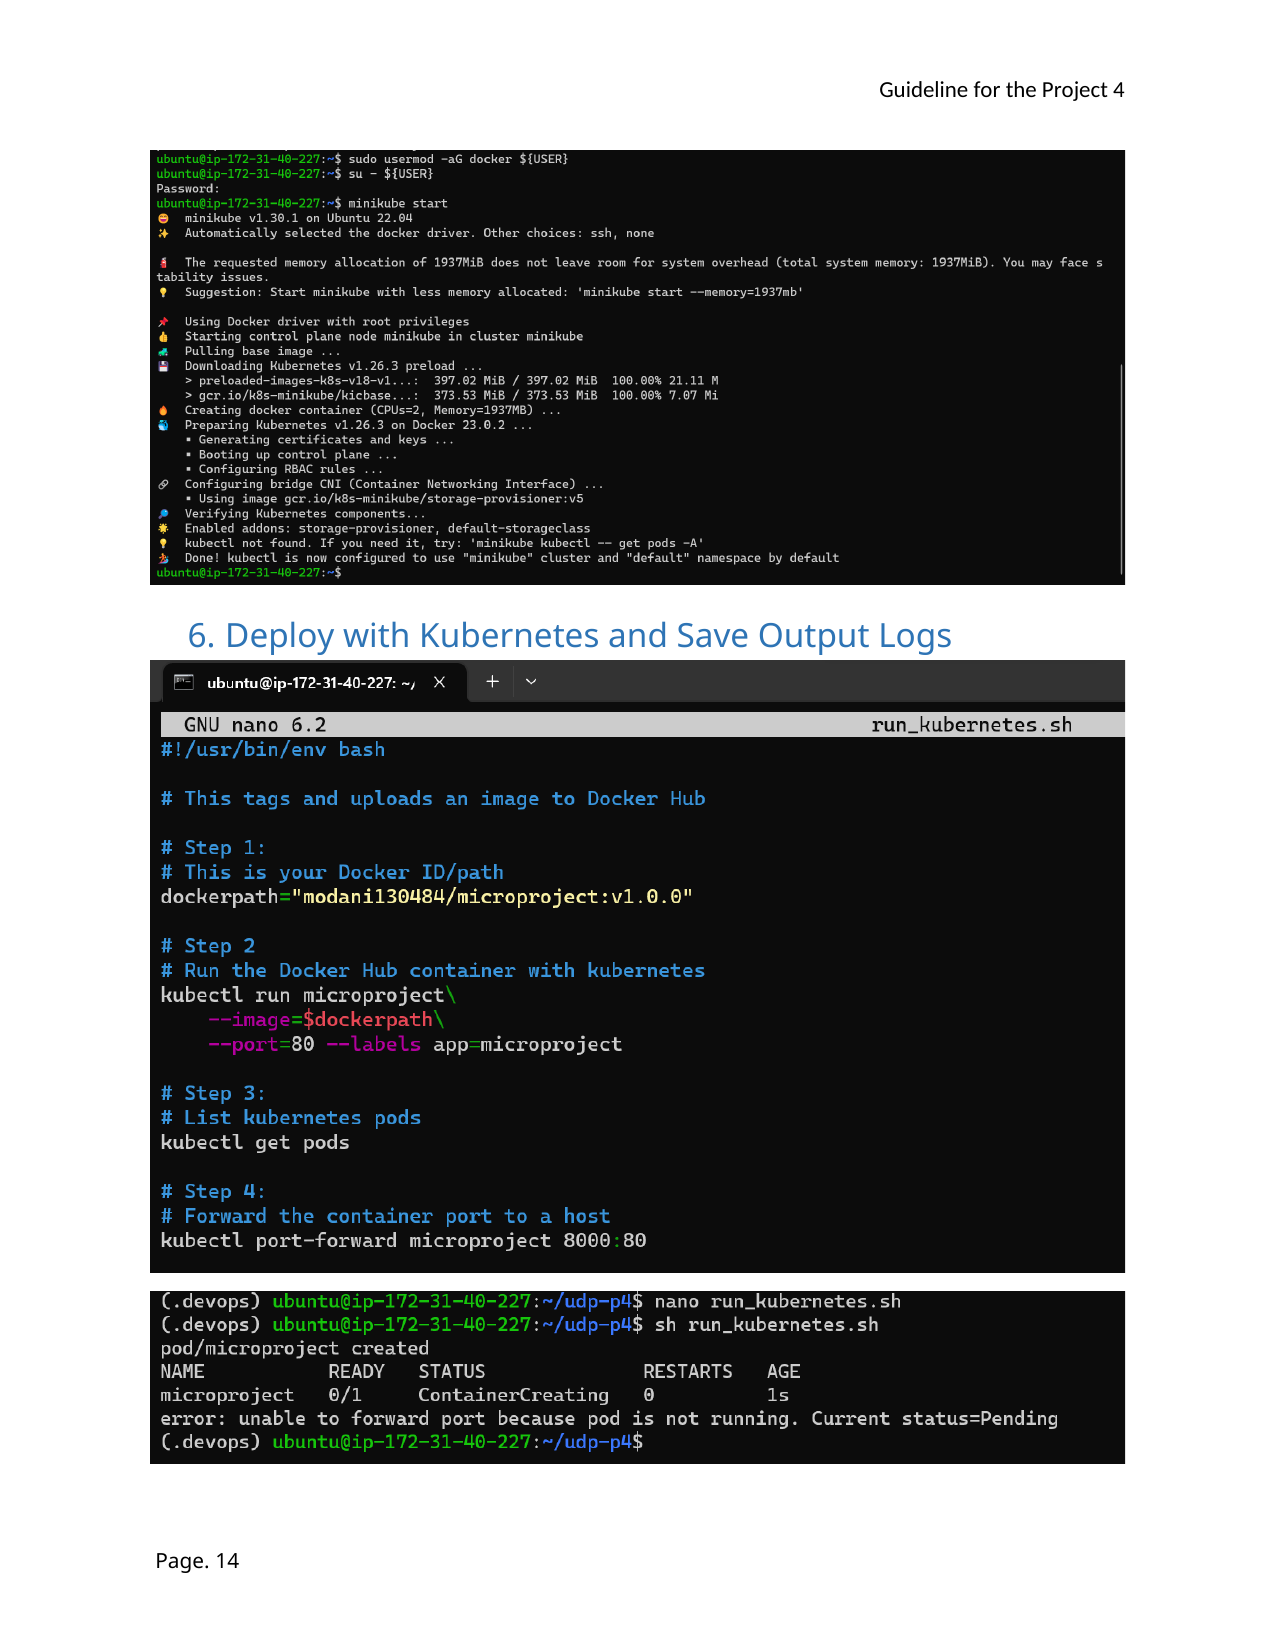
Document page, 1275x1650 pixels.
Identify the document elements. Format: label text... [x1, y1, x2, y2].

picture [150, 660, 1125, 1273]
picture [150, 150, 1125, 585]
picture [150, 1291, 1125, 1464]
subtitle Deploy with Kubernetes and Save Output Logs [187, 612, 1125, 657]
